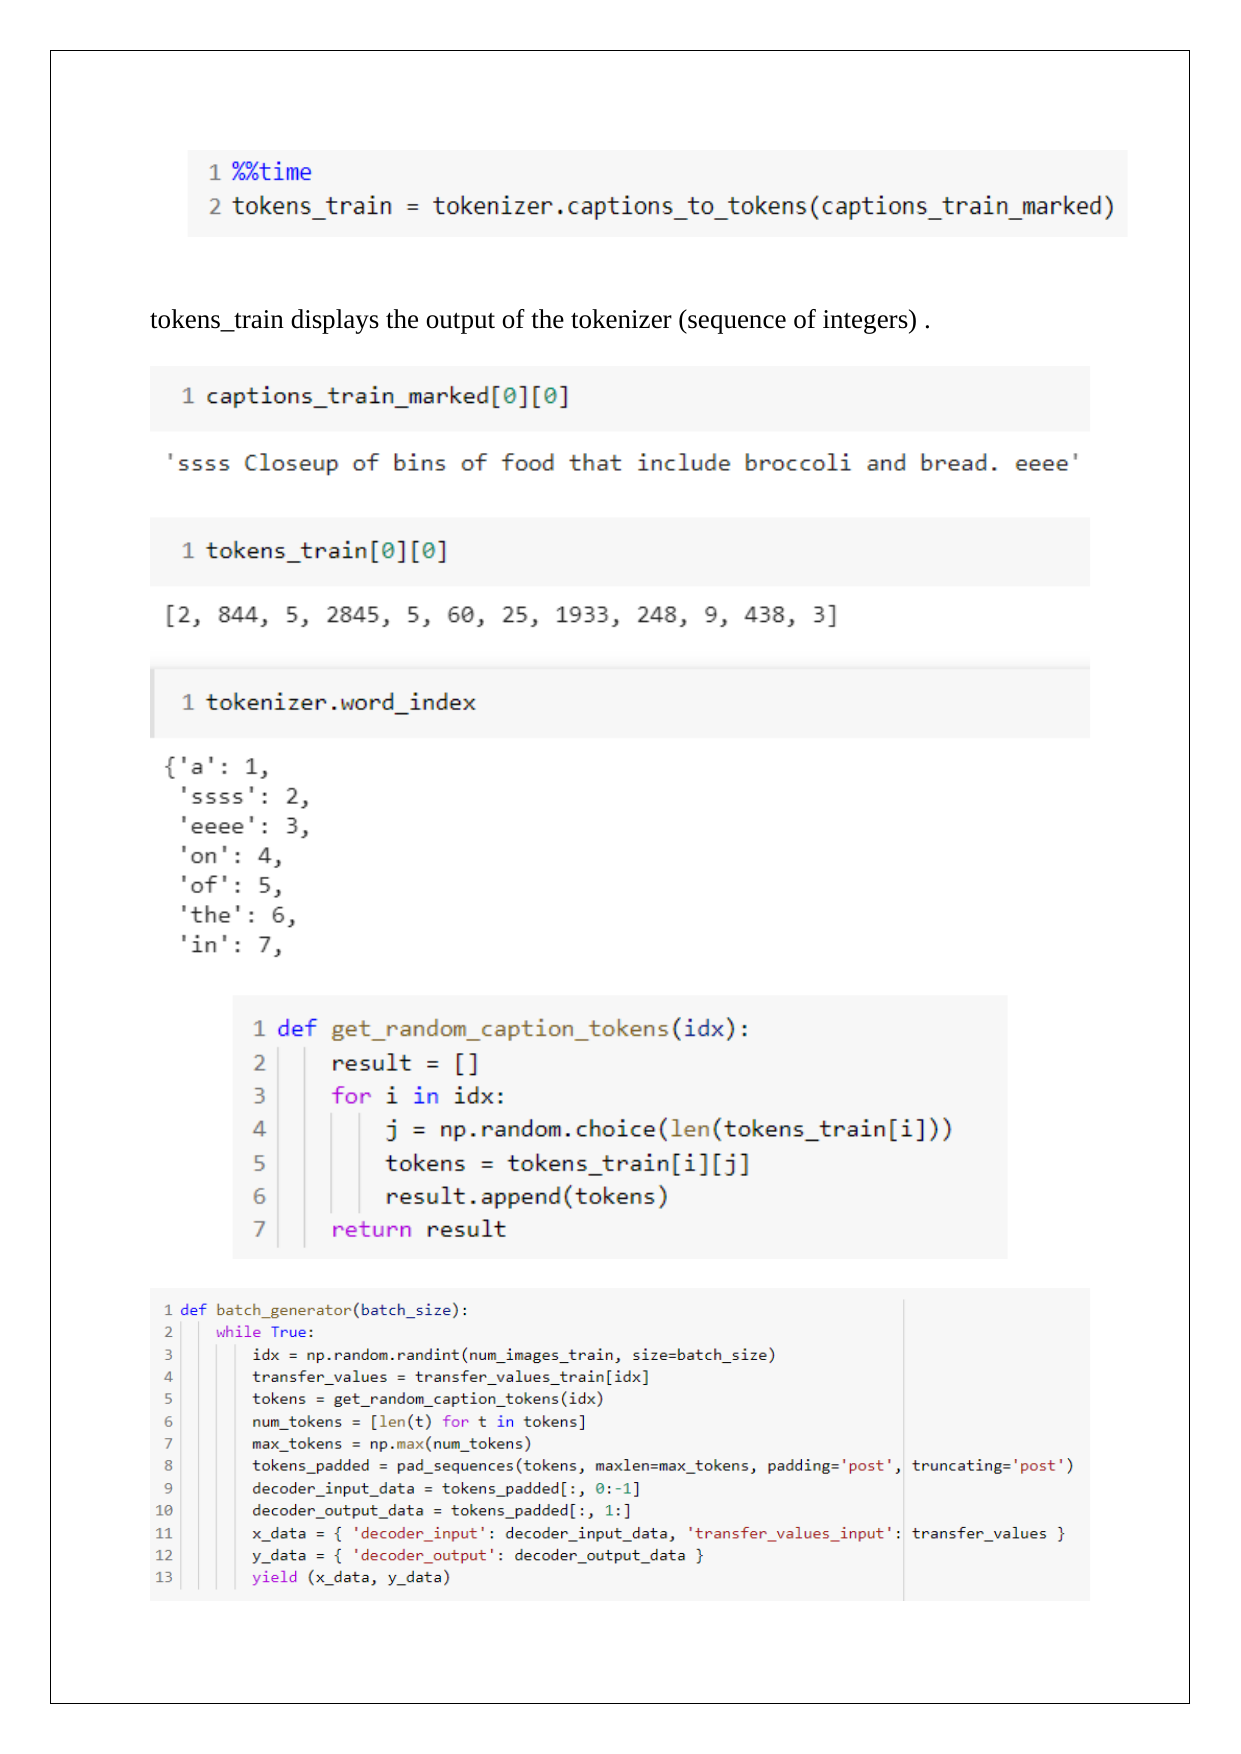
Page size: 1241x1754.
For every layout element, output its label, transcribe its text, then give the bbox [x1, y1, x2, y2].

picture [150, 1288, 1091, 1601]
picture [232, 994, 1008, 1259]
text tokens_train displays the output of the tokenizer (sequence of integers) . [150, 303, 1090, 334]
picture [150, 366, 1091, 965]
picture [187, 150, 1128, 237]
